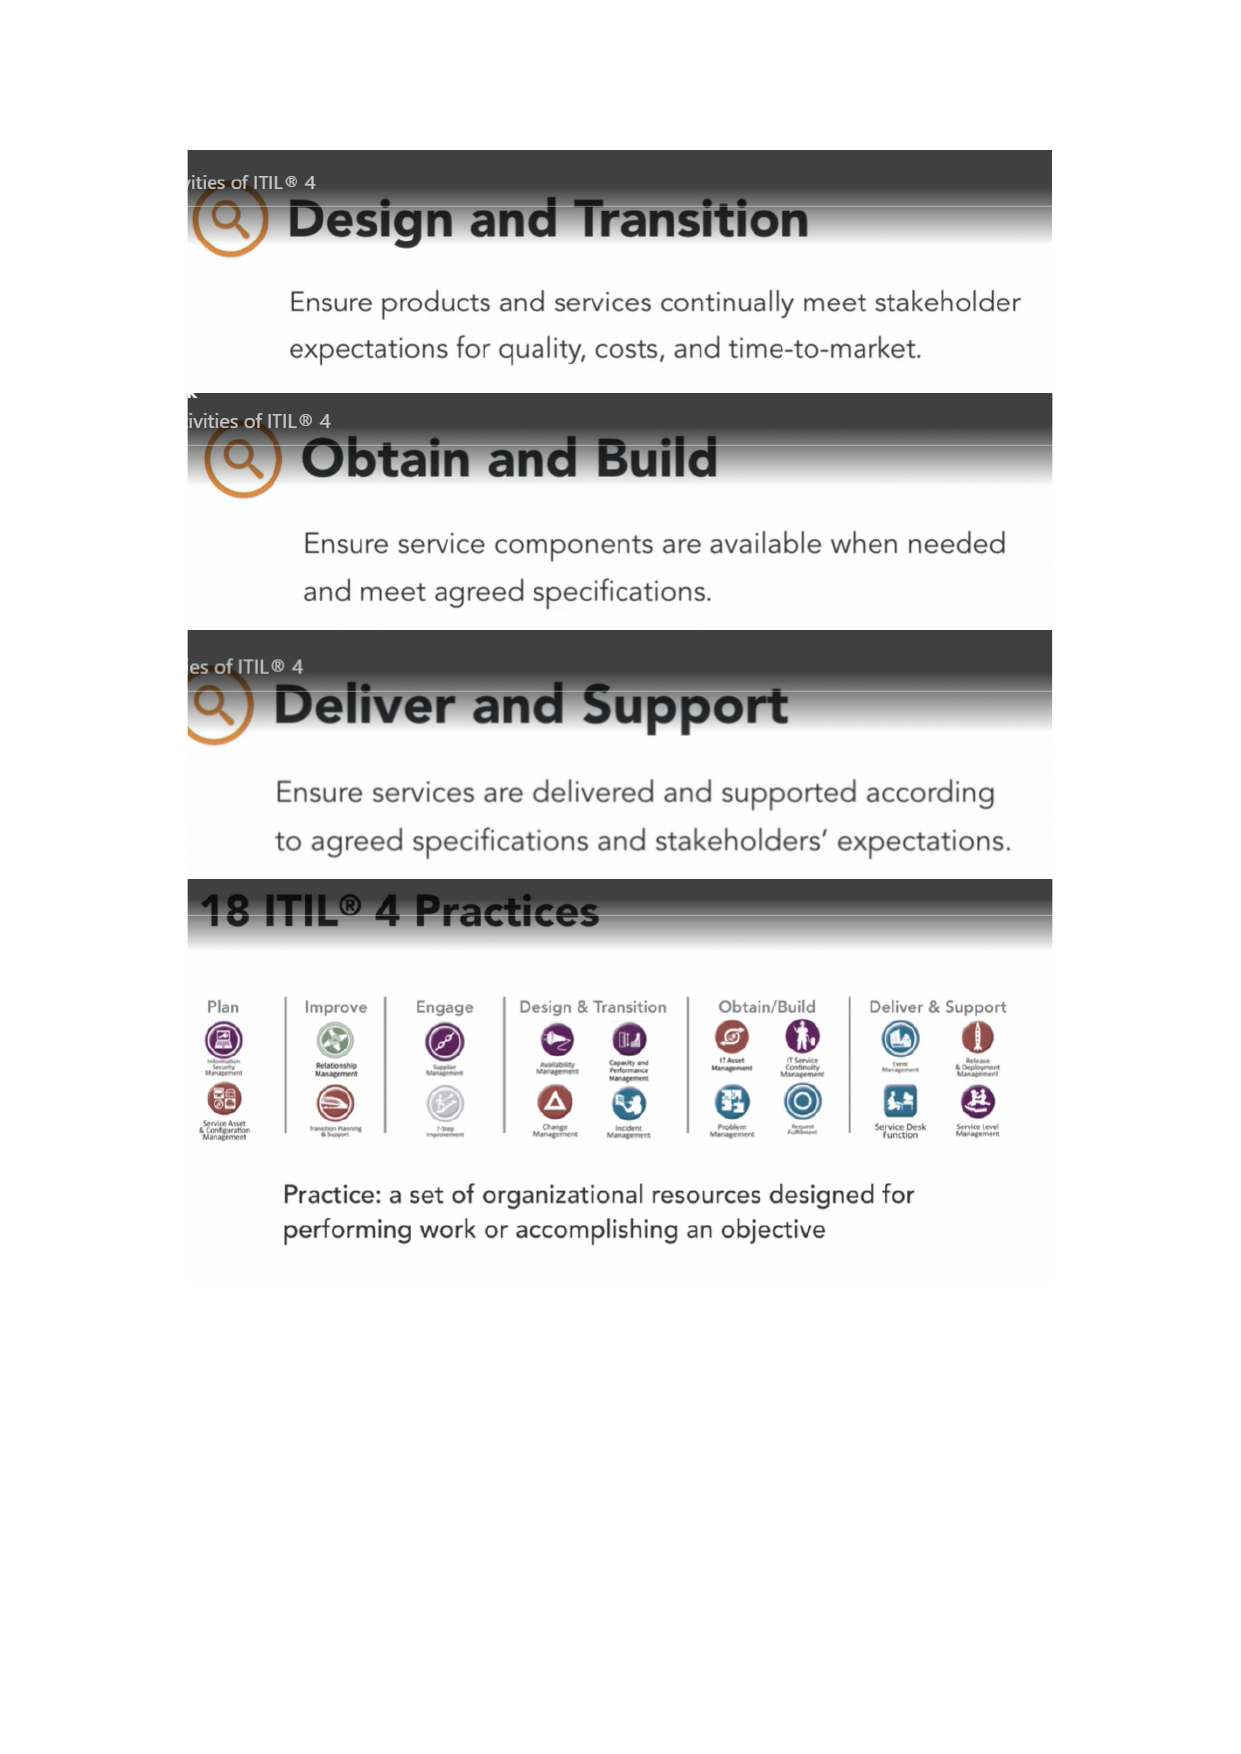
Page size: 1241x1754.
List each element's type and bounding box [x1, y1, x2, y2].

picture [187, 150, 1053, 1282]
